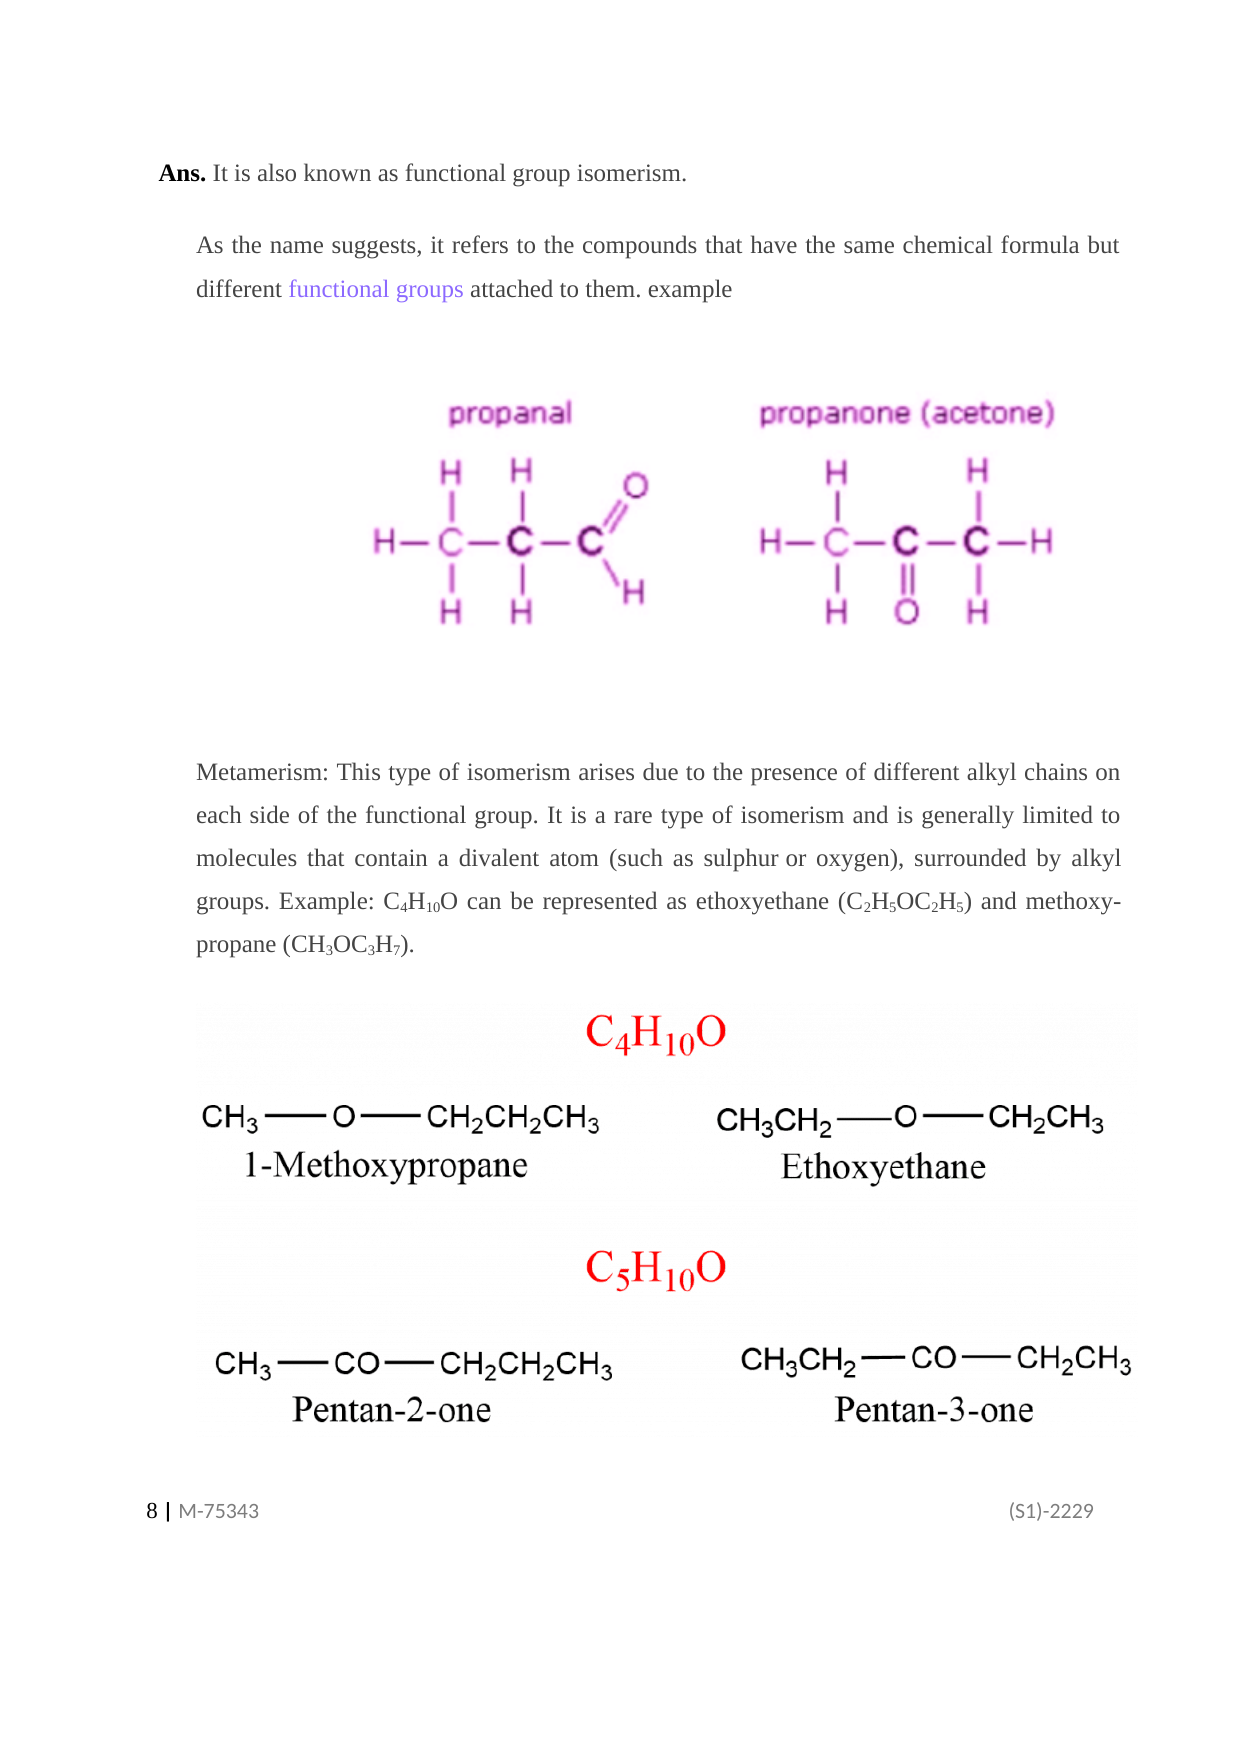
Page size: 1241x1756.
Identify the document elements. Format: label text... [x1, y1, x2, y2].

picture [195, 346, 1101, 715]
text Metamerism: This type of isomerism arises due to the presence of different alkyl chains on each side of the functional group. It is a rare type of isomerism and is generally limited to molecules that contain a divalent atom (such as sulphur or oxygen), surrounded by alkyl groups. Example: C4H10O can be represented as ethoxyethane (C2H5OC2H5) and methoxy-propane (CH3OC3H7). [196, 757, 1121, 958]
text Ans. It is also known as functional group isomerism. [158, 158, 1121, 187]
picture [195, 1001, 1138, 1438]
text As the name suggests, it refers to the compounds that have the same chemical formula but different functional groups attached to them. example [196, 231, 1121, 302]
